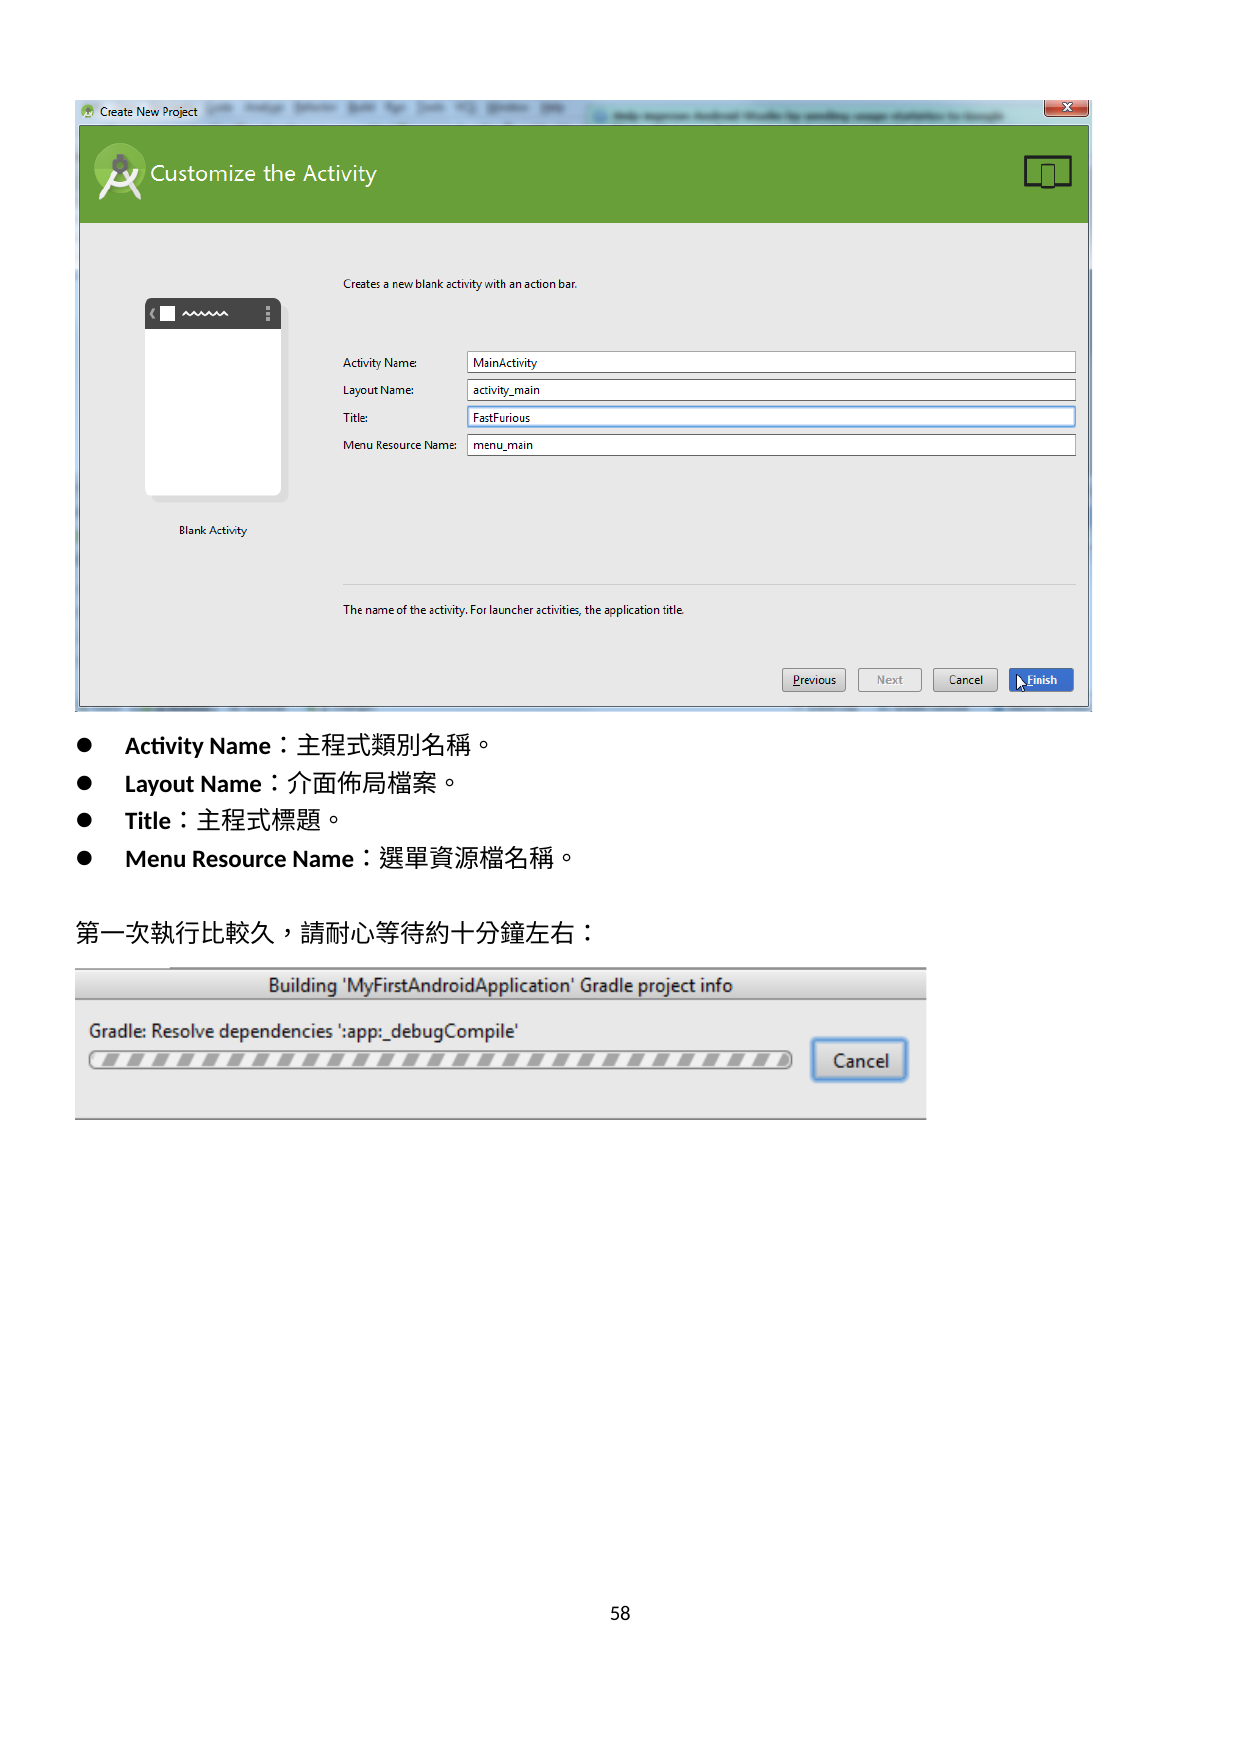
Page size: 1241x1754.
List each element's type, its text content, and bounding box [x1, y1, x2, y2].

picture [75, 100, 1093, 712]
list Menu Resource Name：選單資源檔名稱。 [75, 837, 1165, 875]
list Title：主程式標題。 [75, 800, 1165, 837]
list Layout Name：介面佈局檔案。 [75, 762, 1165, 800]
text 第一次執行比較久，請耐心等待約十分鐘左右： [75, 912, 1165, 950]
list Activity Name：主程式類別名稱。 [75, 725, 1165, 762]
picture [75, 967, 927, 1120]
